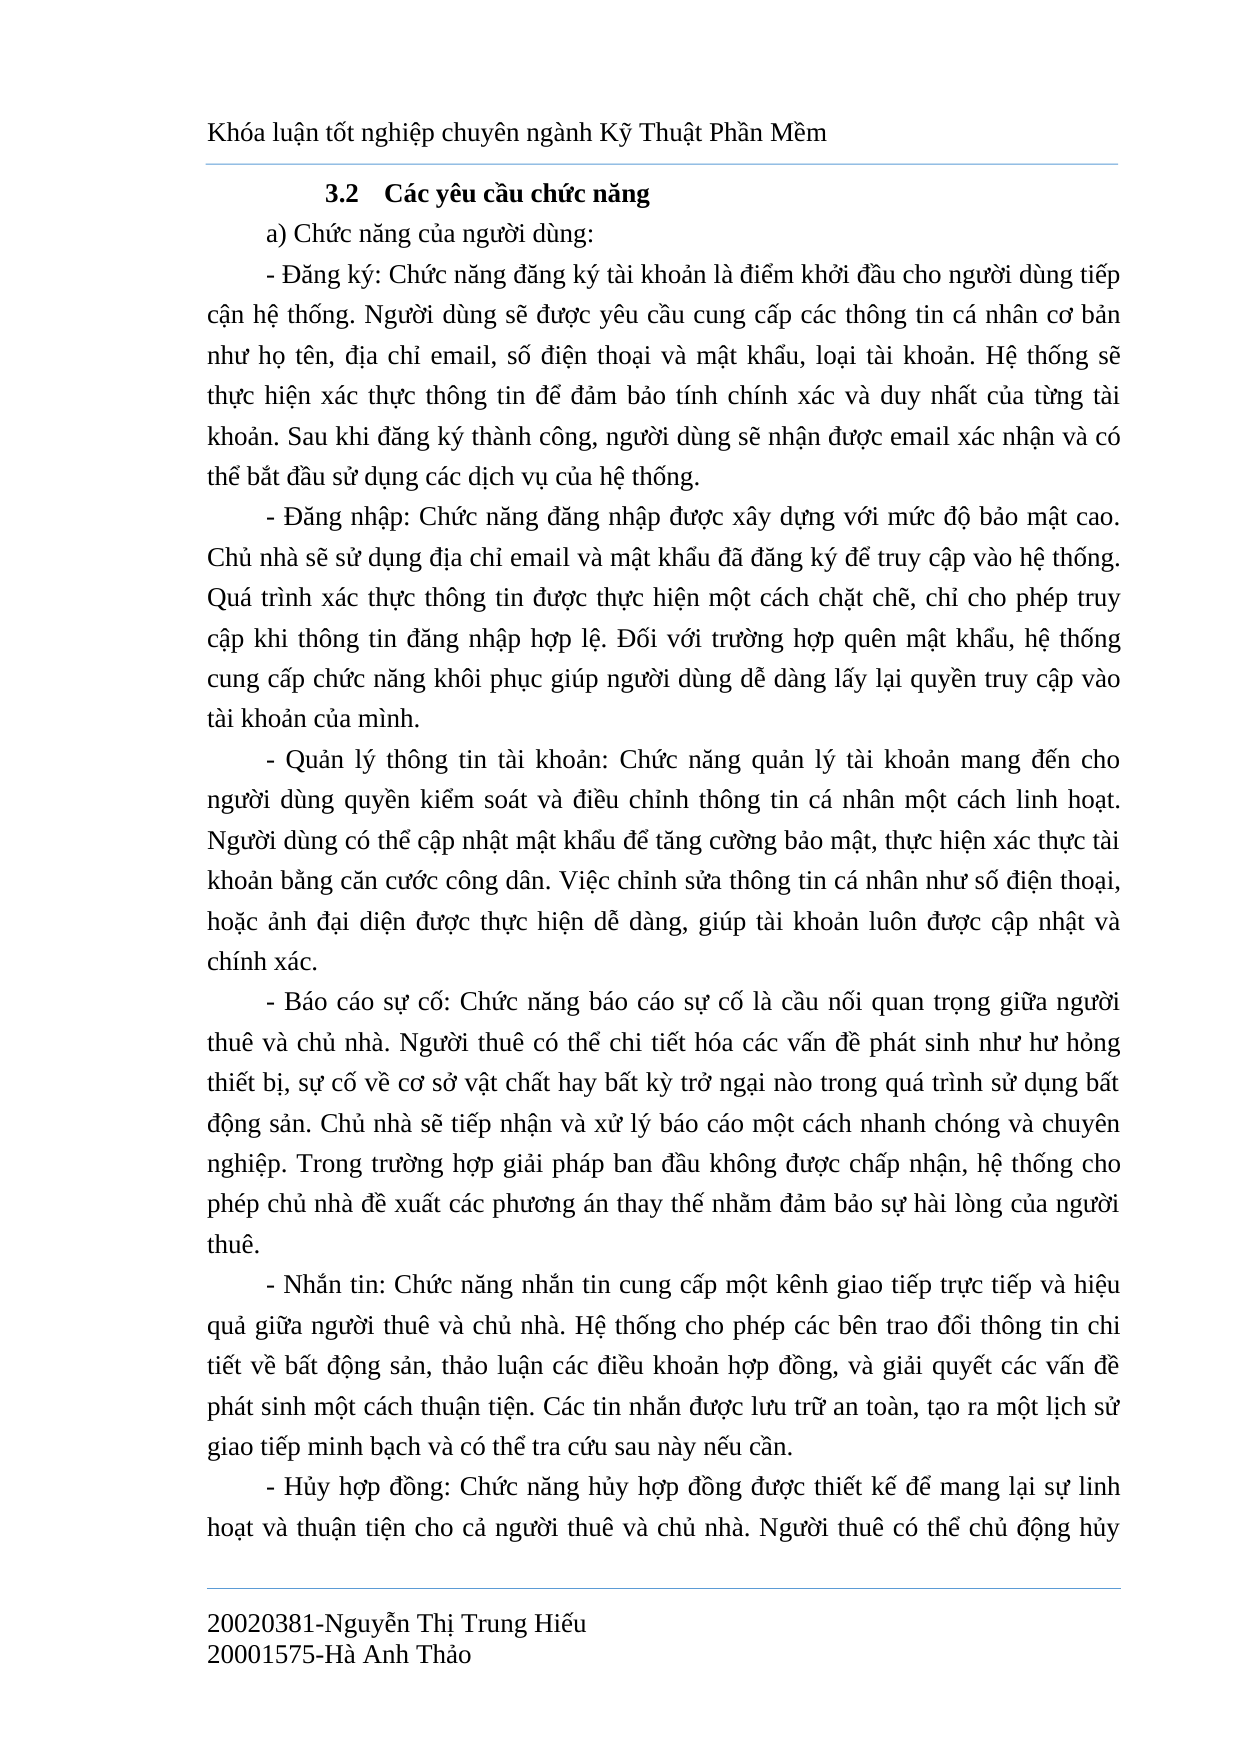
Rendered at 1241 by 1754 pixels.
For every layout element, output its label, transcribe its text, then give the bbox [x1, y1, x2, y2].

text - Đăng nhập: Chức năng đăng nhập được xây dựng với mức độ bảo mật cao. Chủ nhà sẽ sử dụng địa chỉ email và mật khẩu đã đăng ký để truy cập vào hệ thống. Quá trình xác thực thông tin được thực hiện một cách chặt chẽ, chỉ cho phép truy cập khi thông tin đăng nhập hợp lệ. Đối với trường hợp quên mật khẩu, hệ thống cung cấp chức năng khôi phục giúp người dùng dễ dàng lấy lại quyền truy cập vào tài khoản của mình. [207, 501, 1122, 734]
text - Đăng ký: Chức năng đăng ký tài khoản là điểm khởi đầu cho người dùng tiếp cận hệ thống. Người dùng sẽ được yêu cầu cung cấp các thông tin cá nhân cơ bản như họ tên, địa chỉ email, số điện thoại và mật khẩu, loại tài khoản. Hệ thống sẽ thực hiện xác thực thông tin để đảm bảo tính chính xác và duy nhất của từng tài khoản. Sau khi đăng ký thành công, người dùng sẽ nhận được email xác nhận và có thể bắt đầu sử dụng các dịch vụ của hệ thống. [207, 258, 1122, 491]
text - Báo cáo sự cố: Chức năng báo cáo sự cố là cầu nối quan trọng giữa người thuê và chủ nhà. Người thuê có thể chi tiết hóa các vấn đề phát sinh như hư hỏng thiết bị, sự cố về cơ sở vật chất hay bất kỳ trở ngại nào trong quá trình sử dụng bất động sản. Chủ nhà sẽ tiếp nhận và xử lý báo cáo một cách nhanh chóng và chuyên nghiệp. Trong trường hợp giải pháp ban đầu không được chấp nhận, hệ thống cho phép chủ nhà đề xuất các phương án thay thế nhằm đảm bảo sự hài lòng của người thuê. [207, 986, 1122, 1259]
text - Nhắn tin: Chức năng nhắn tin cung cấp một kênh giao tiếp trực tiếp và hiệu quả giữa người thuê và chủ nhà. Hệ thống cho phép các bên trao đổi thông tin chi tiết về bất động sản, thảo luận các điều khoản hợp đồng, và giải quyết các vấn đề phát sinh một cách thuận tiện. Các tin nhắn được lưu trữ an toàn, tạo ra một lịch sử giao tiếp minh bạch và có thể tra cứu sau này nếu cần. [207, 1268, 1122, 1461]
text - Quản lý thông tin tài khoản: Chức năng quản lý tài khoản mang đến cho người dùng quyền kiểm soát và điều chỉnh thông tin cá nhân một cách linh hoạt. Người dùng có thể cập nhật mật khẩu để tăng cường bảo mật, thực hiện xác thực tài khoản bằng căn cước công dân. Việc chỉnh sửa thông tin cá nhân như số điện thoại, hoặc ảnh đại diện được thực hiện dễ dàng, giúp tài khoản luôn được cập nhật và chính xác. [207, 743, 1122, 976]
subtitle Các yêu cầu chức năng [266, 177, 1122, 208]
text a) Chức năng của người dùng: [207, 218, 1122, 249]
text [207, 1471, 1122, 1542]
